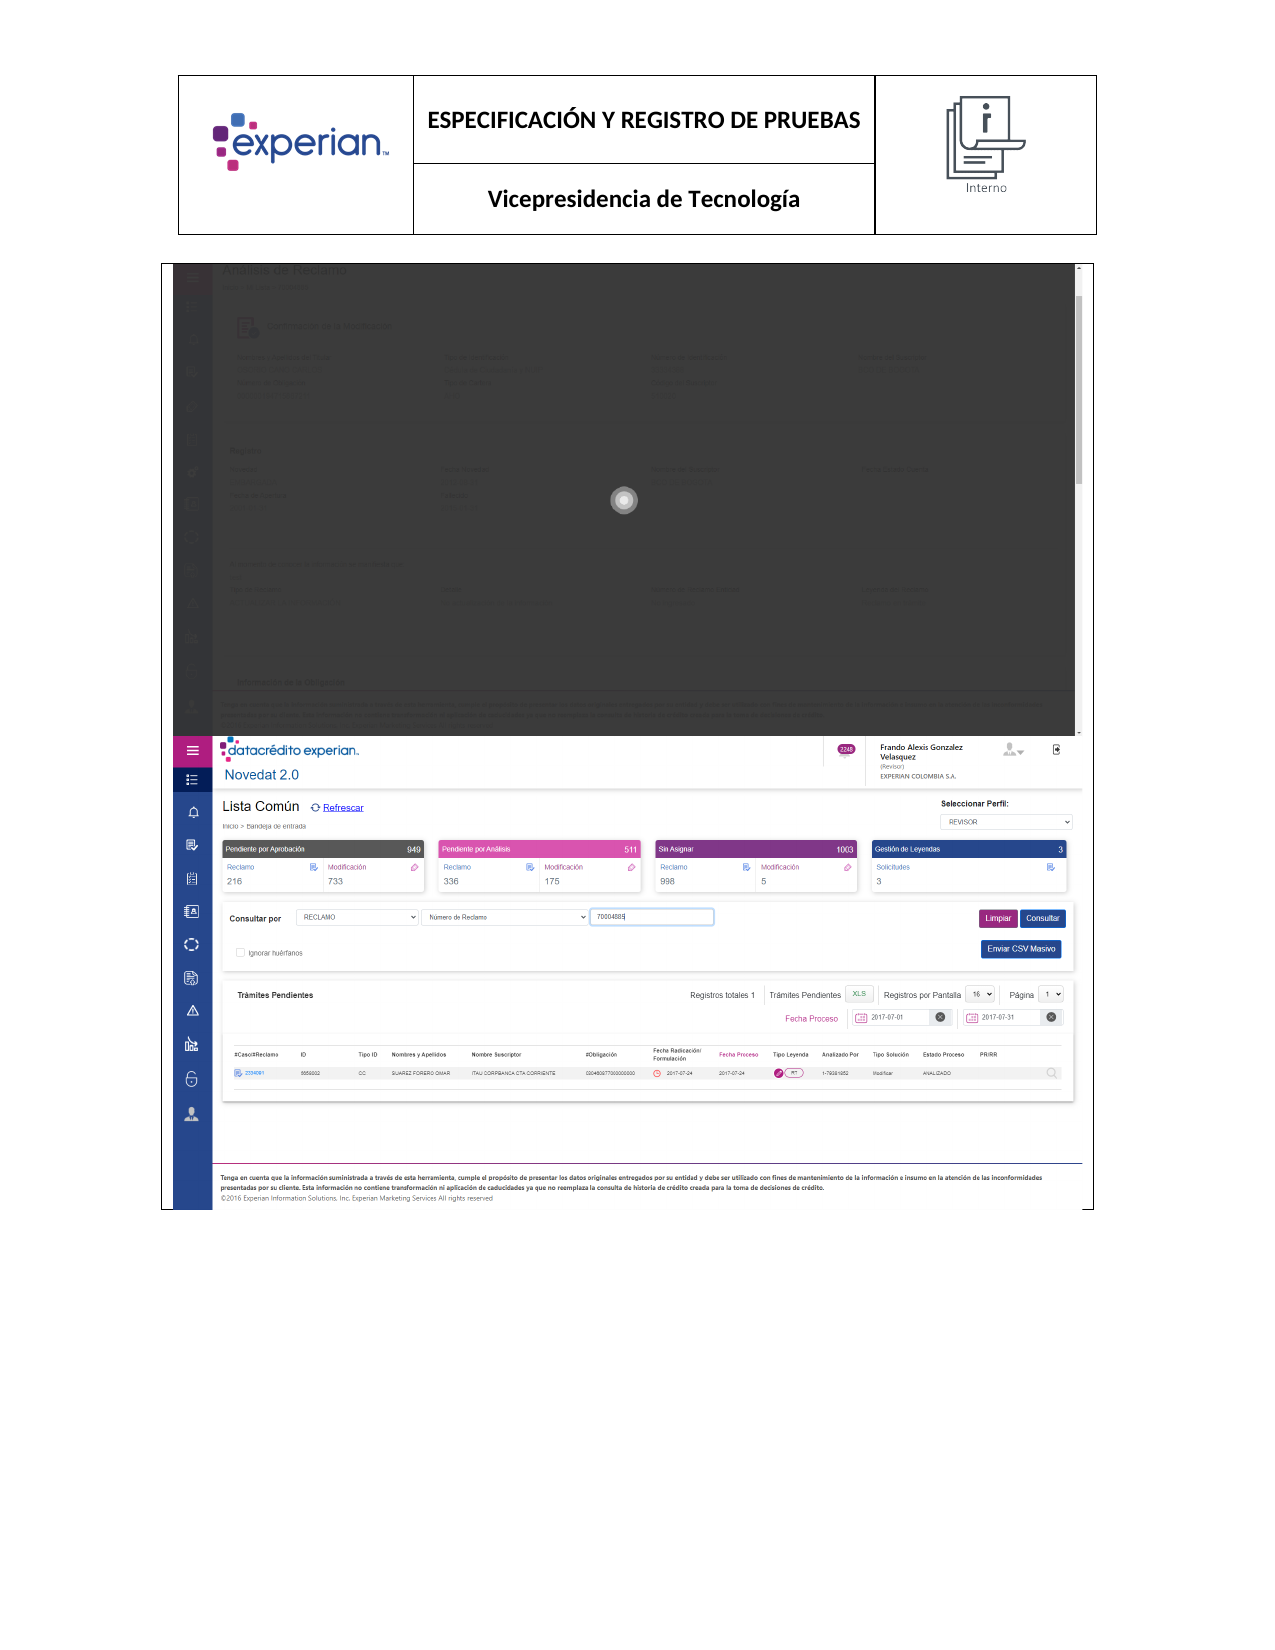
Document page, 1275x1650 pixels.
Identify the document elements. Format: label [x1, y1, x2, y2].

picture [946, 91, 1026, 193]
picture [191, 91, 401, 192]
picture [173, 264, 1083, 1210]
table_cell [1083, 264, 1093, 1209]
table_cell [162, 264, 173, 1209]
